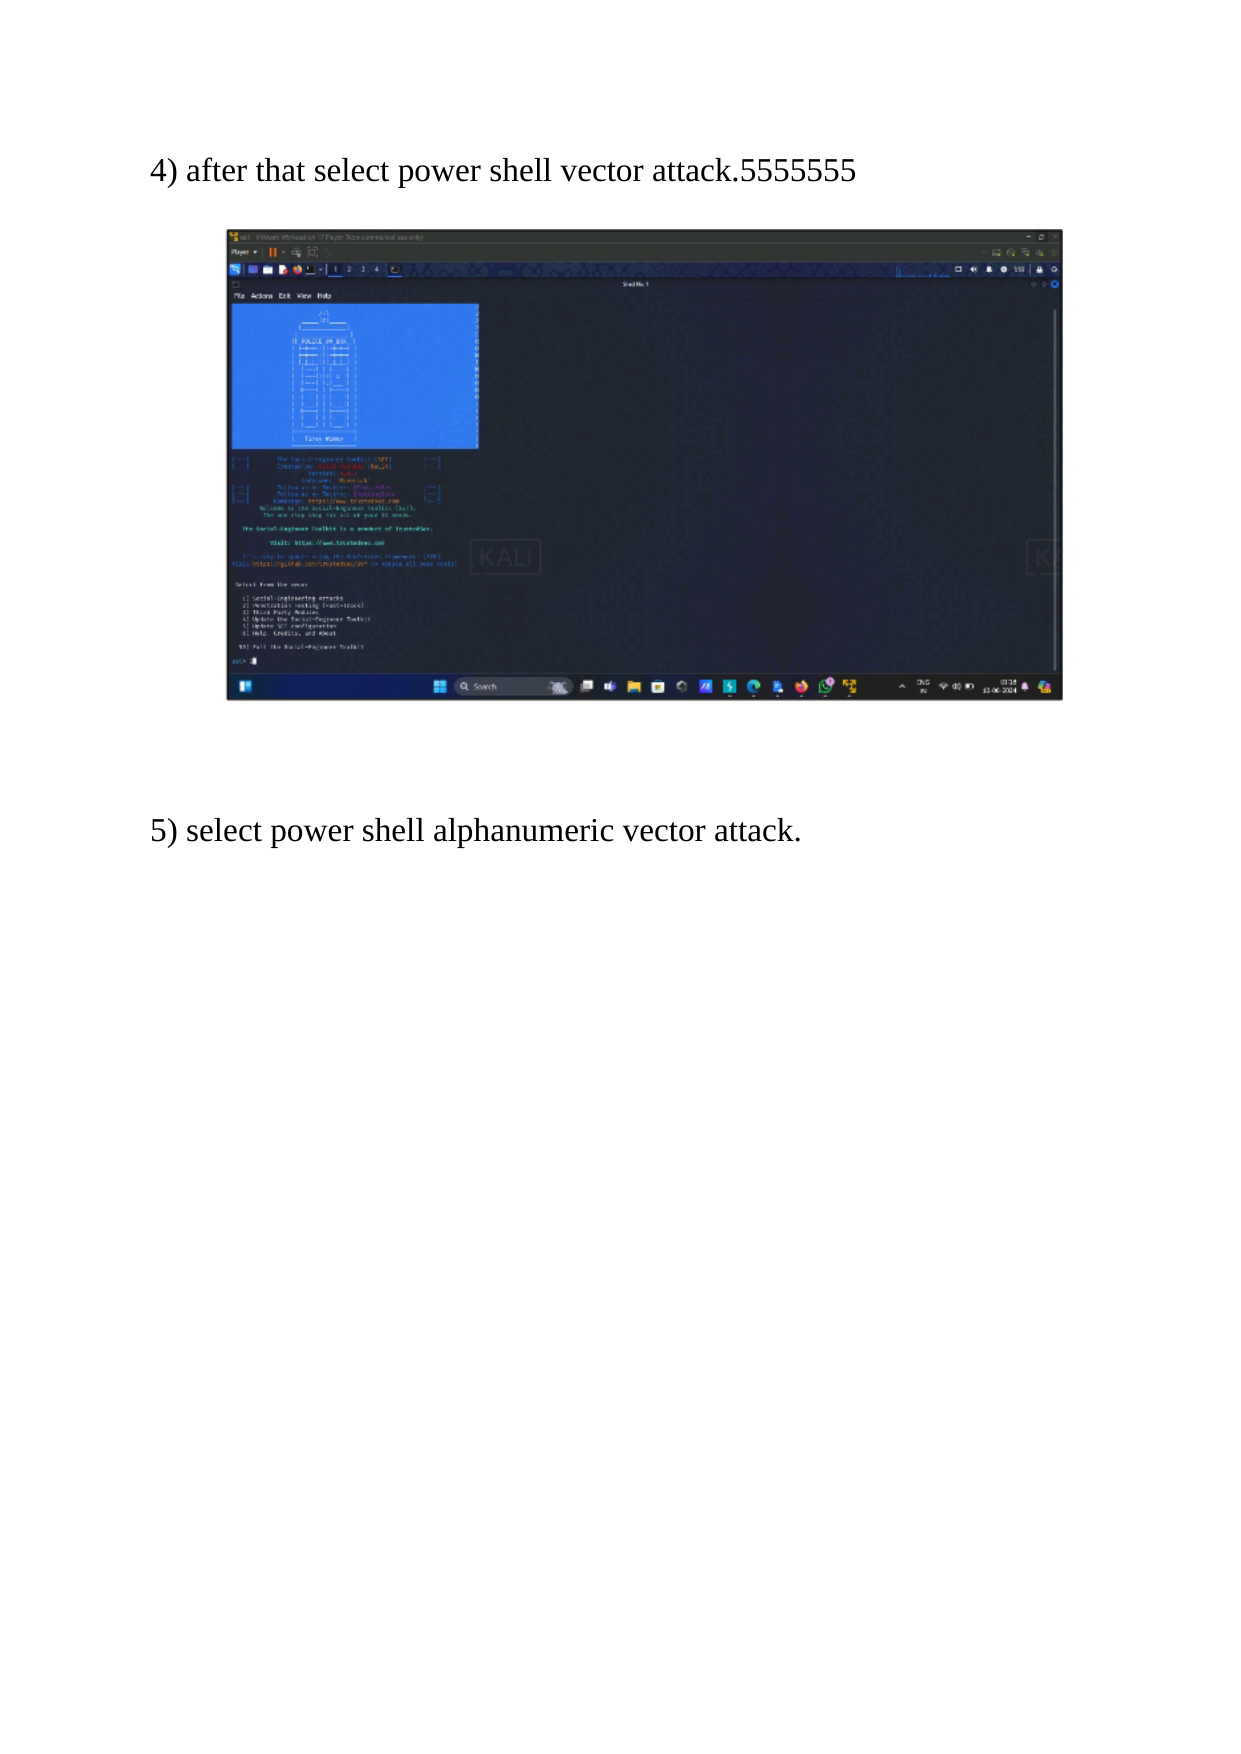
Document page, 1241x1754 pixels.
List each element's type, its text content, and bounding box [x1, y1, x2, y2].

text 5) select power shell alphanumeric vector attack. [150, 810, 1090, 848]
picture [150, 188, 1091, 781]
text 4) after that select power shell vector attack.5555555 [150, 150, 1090, 188]
